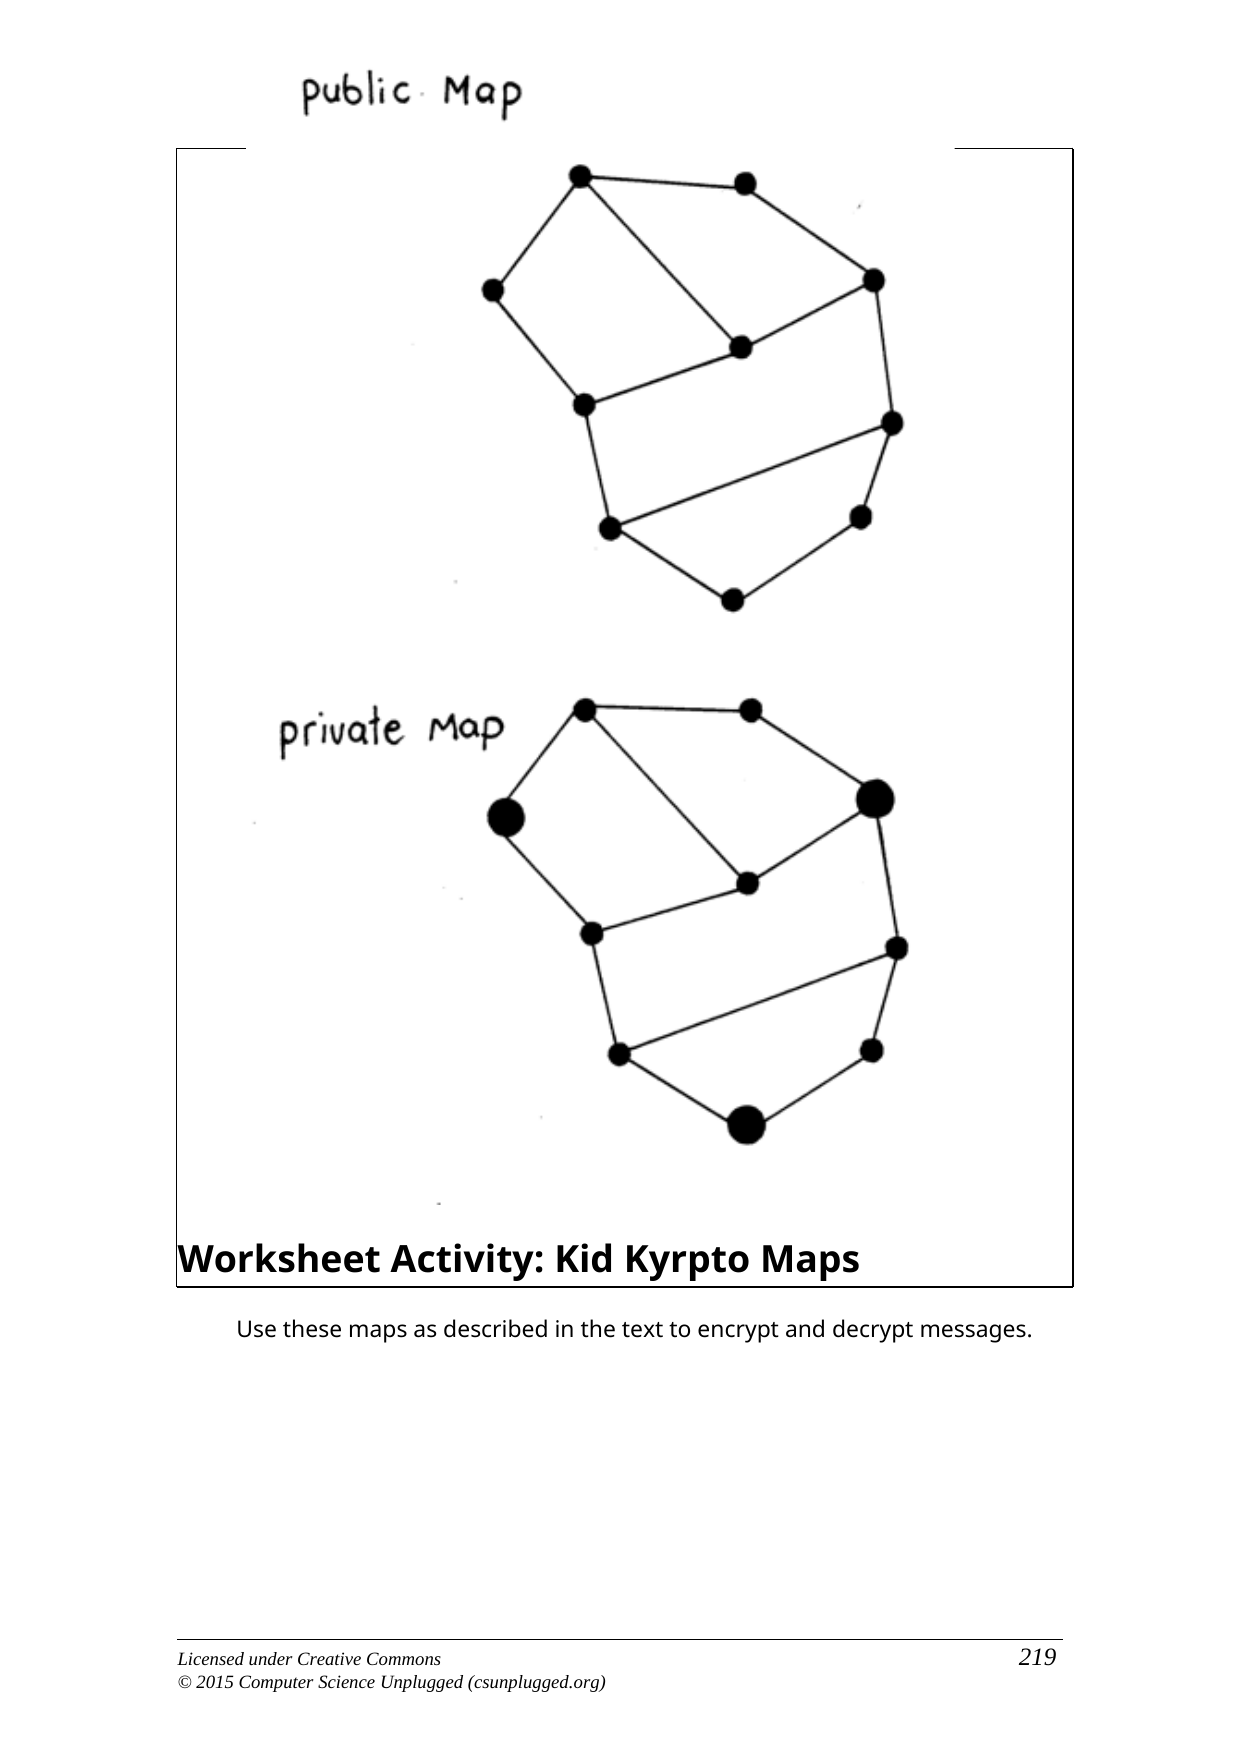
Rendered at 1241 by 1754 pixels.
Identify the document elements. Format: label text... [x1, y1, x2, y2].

text Use these maps as described in the text to encrypt and decrypt messages. [236, 1313, 1063, 1344]
picture [246, 30, 955, 1205]
